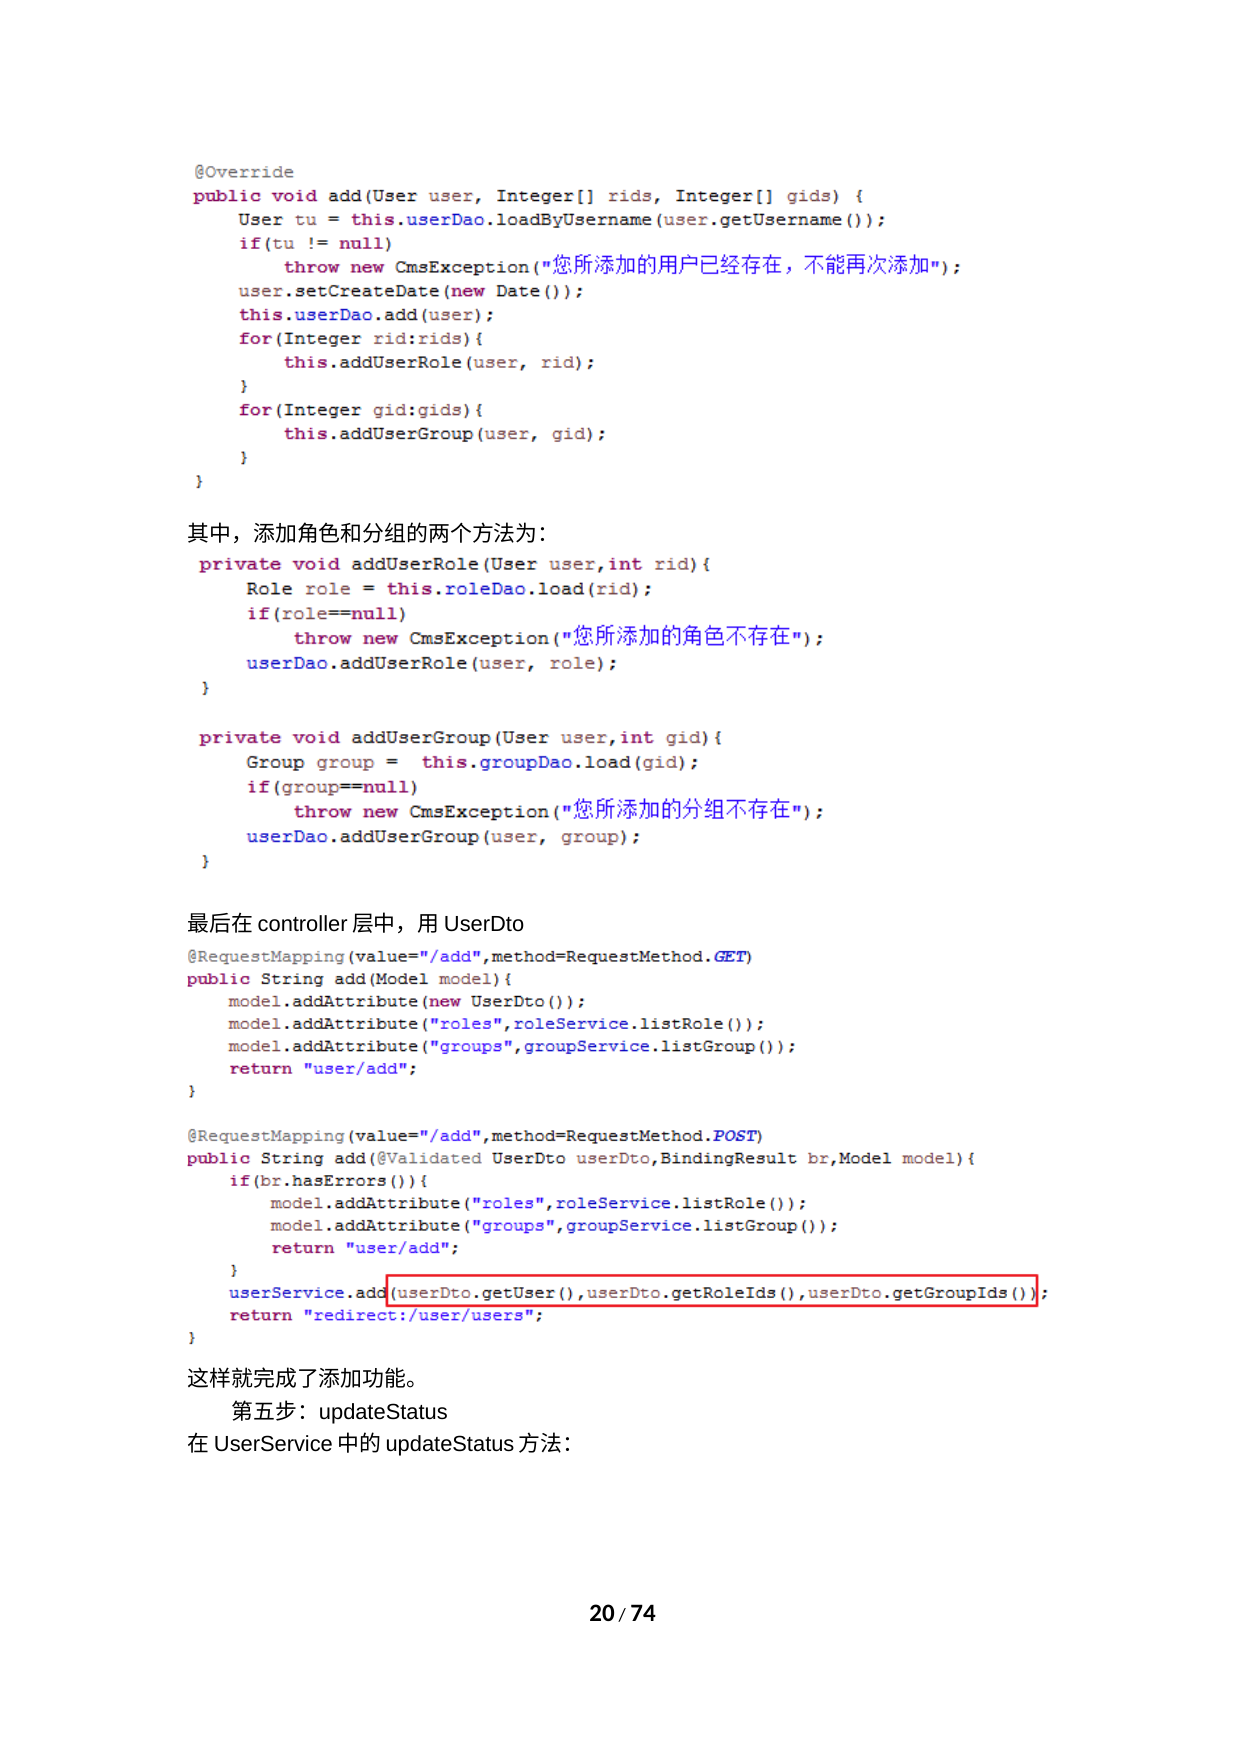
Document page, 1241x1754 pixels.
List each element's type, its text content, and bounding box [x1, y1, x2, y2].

text 最后在controller层中，用UserDto [187, 906, 1053, 938]
picture [187, 548, 839, 886]
text 其中，添加角色和分组的两个方法为： [187, 516, 1053, 548]
picture [187, 938, 1053, 1360]
text 这样就完成了添加功能。 [187, 1361, 1053, 1393]
text 在UserService中的updateStatus方法： [187, 1426, 1053, 1458]
text 第五步：updateStatus [187, 1393, 1053, 1426]
picture [187, 158, 970, 491]
